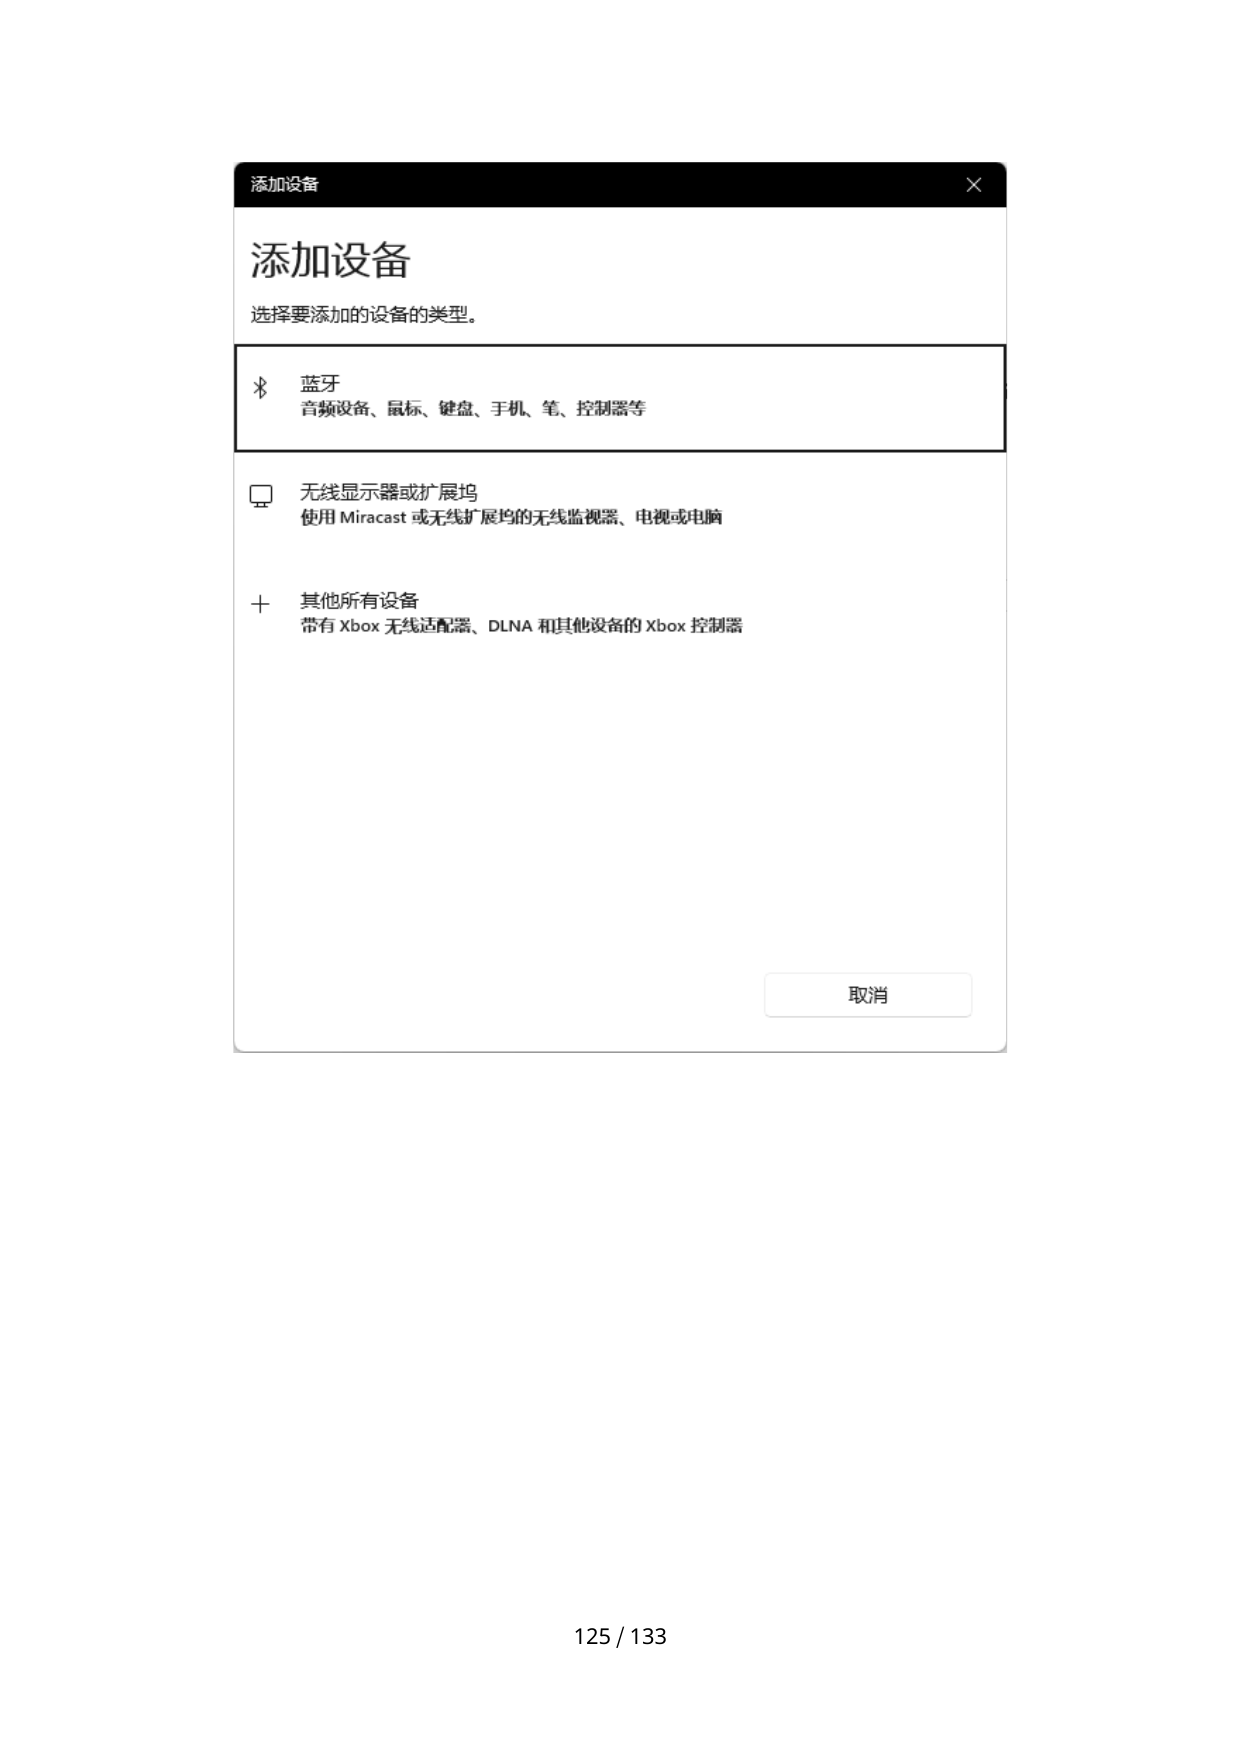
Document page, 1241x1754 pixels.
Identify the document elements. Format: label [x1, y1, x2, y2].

picture [233, 162, 1008, 1053]
